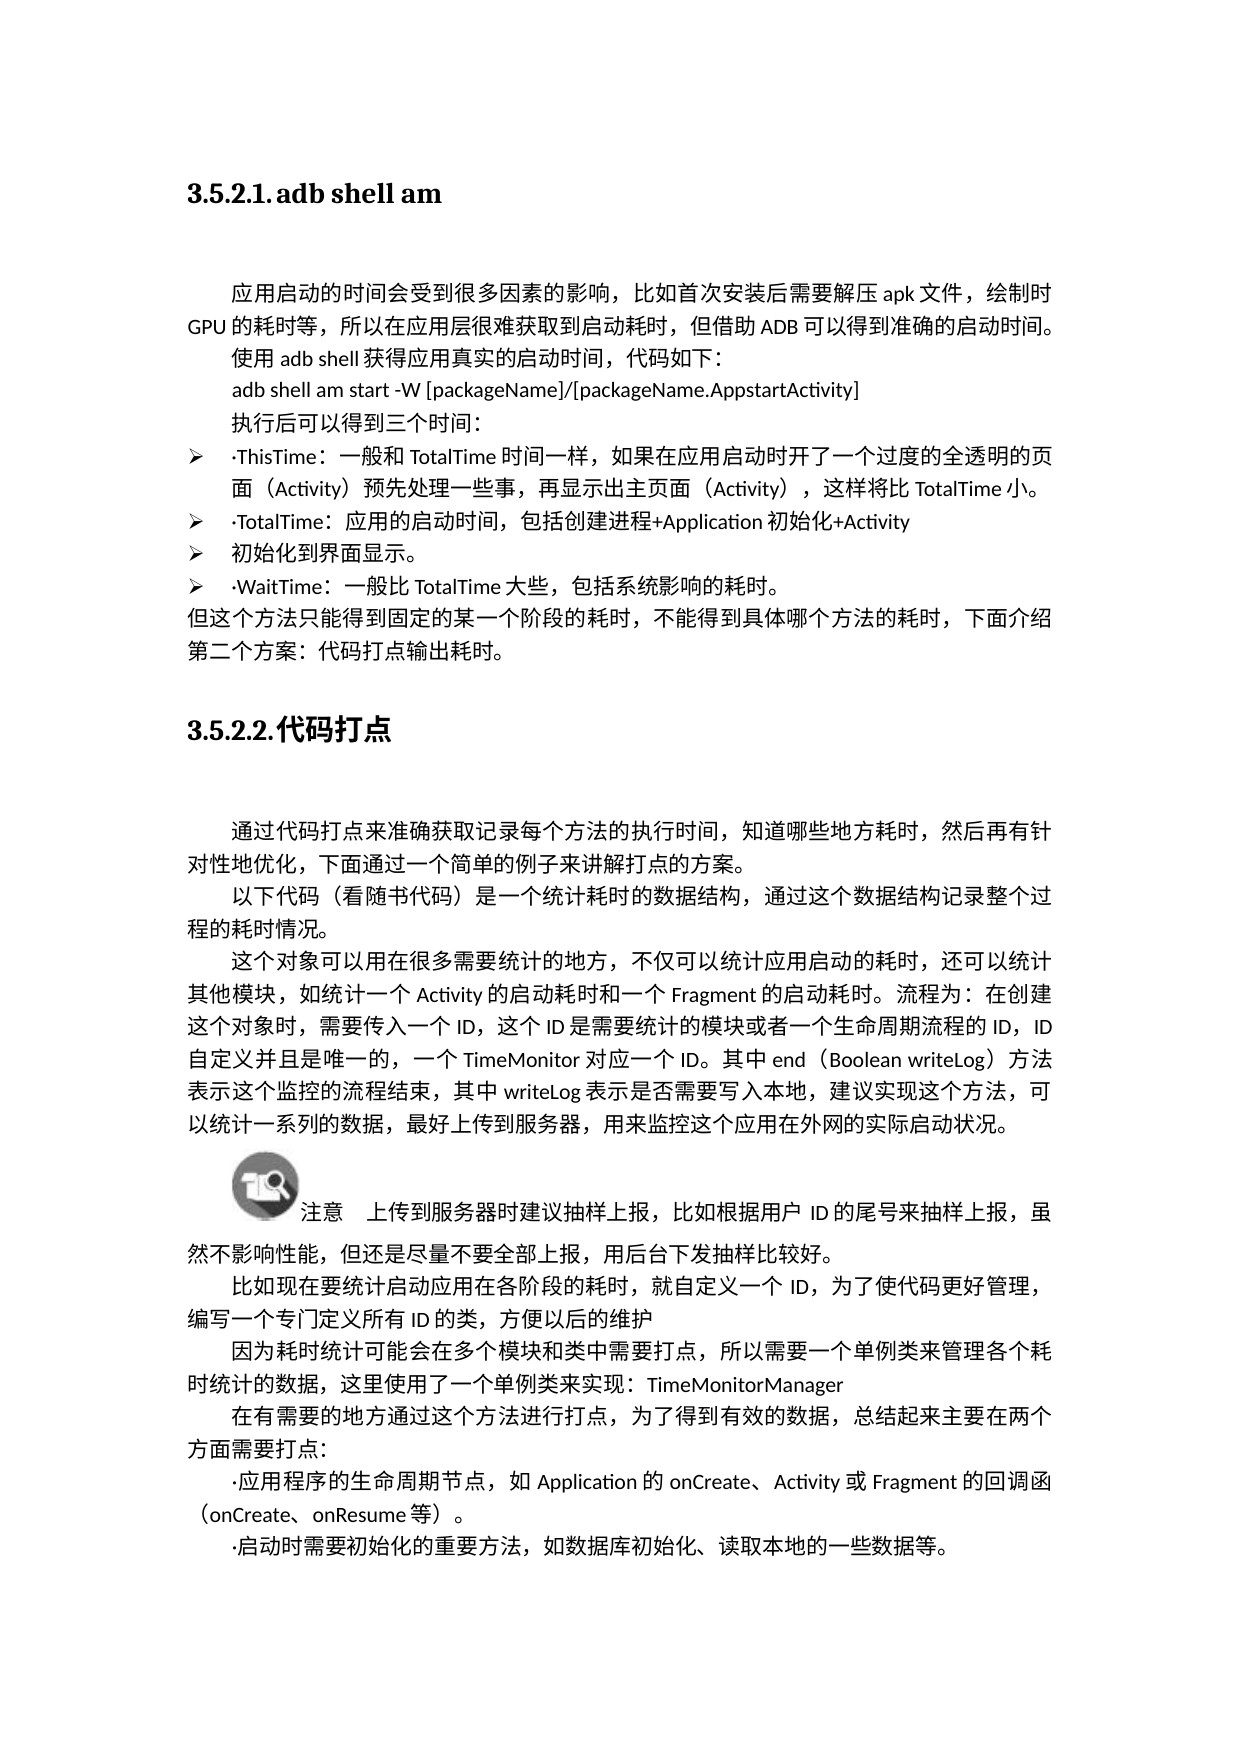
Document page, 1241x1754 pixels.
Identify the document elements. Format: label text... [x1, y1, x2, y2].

text 通过代码打点来准确获取记录每个方法的执行时间，知道哪些地方耗时，然后再有针对性地优化，下面通过一个简单的例子来讲解打点的方案。 [187, 814, 1053, 879]
subtitle adb shell am [187, 162, 1053, 227]
text 这个对象可以用在很多需要统计的地方，不仅可以统计应用启动的耗时，还可以统计其他模块，如统计一个Activity的启动耗时和一个Fragment的启动耗时。流程为：在创建这个对象时，需要传入一个ID，这个ID是需要统计的模块或者一个生命周期流程的ID，ID自定义并且是唯一的，一个TimeMonitor对应一个ID。其中end（Boolean writeLog）方法表示这个监控的流程结束，其中writeLog表示是否需要写入本地，建议实现这个方法，可以统计一系列的数据，最好上传到服务器，用来监控这个应用在外网的实际启动状况。 [187, 944, 1053, 1139]
text 但这个方法只能得到固定的某一个阶段的耗时，不能得到具体哪个方法的耗时，下面介绍第二个方案：代码打点输出耗时。 [187, 601, 1053, 666]
list ·ThisTime：一般和TotalTime时间一样，如果在应用启动时开了一个过度的全透明的页面（Activity）预先处理一些事，再显示出主页面（Activity），这样将比TotalTime小。 [187, 438, 1053, 503]
text 使用adb shell获得应用真实的启动时间，代码如下： [187, 341, 1053, 373]
text 在有需要的地方通过这个方法进行打点，为了得到有效的数据，总结起来主要在两个方面需要打点： [187, 1399, 1053, 1464]
text adb shell am start -W [packageName]/[packageName.AppstartActivity] [187, 373, 1053, 406]
list ·TotalTime：应用的启动时间，包括创建进程+Application初始化+Activity [187, 503, 1053, 536]
list 初始化到界面显示。 [187, 536, 1053, 568]
text 以下代码（看随书代码）是一个统计耗时的数据结构，通过这个数据结构记录整个过程的耗时情况。 [187, 879, 1053, 944]
text 注意 上传到服务器时建议抽样上报，比如根据用户ID的尾号来抽样上报，虽然不影响性能，但还是尽量不要全部上报，用后台下发抽样比较好。 [187, 1139, 1053, 1269]
list ·WaitTime：一般比TotalTime大些，包括系统影响的耗时。 [187, 568, 1053, 601]
text 因为耗时统计可能会在多个模块和类中需要打点，所以需要一个单例类来管理各个耗时统计的数据，这里使用了一个单例类来实现：TimeMonitorManager [187, 1334, 1053, 1399]
picture [231, 1148, 301, 1221]
text ·应用程序的生命周期节点，如Application的onCreate、Activity或Fragment的回调函（onCreate、onResume等）。 [187, 1464, 1053, 1529]
text 执行后可以得到三个时间： [187, 406, 1053, 438]
text 应用启动的时间会受到很多因素的影响，比如首次安装后需要解压apk文件，绘制时GPU的耗时等，所以在应用层很难获取到启动耗时，但借助ADB可以得到准确的启动时间。 [187, 276, 1053, 341]
subtitle 代码打点 [187, 695, 1053, 760]
text ·启动时需要初始化的重要方法，如数据库初始化、读取本地的一些数据等。 [187, 1529, 1053, 1561]
text 比如现在要统计启动应用在各阶段的耗时，就自定义一个ID，为了使代码更好管理，编写一个专门定义所有ID的类，方便以后的维护 [187, 1269, 1053, 1334]
